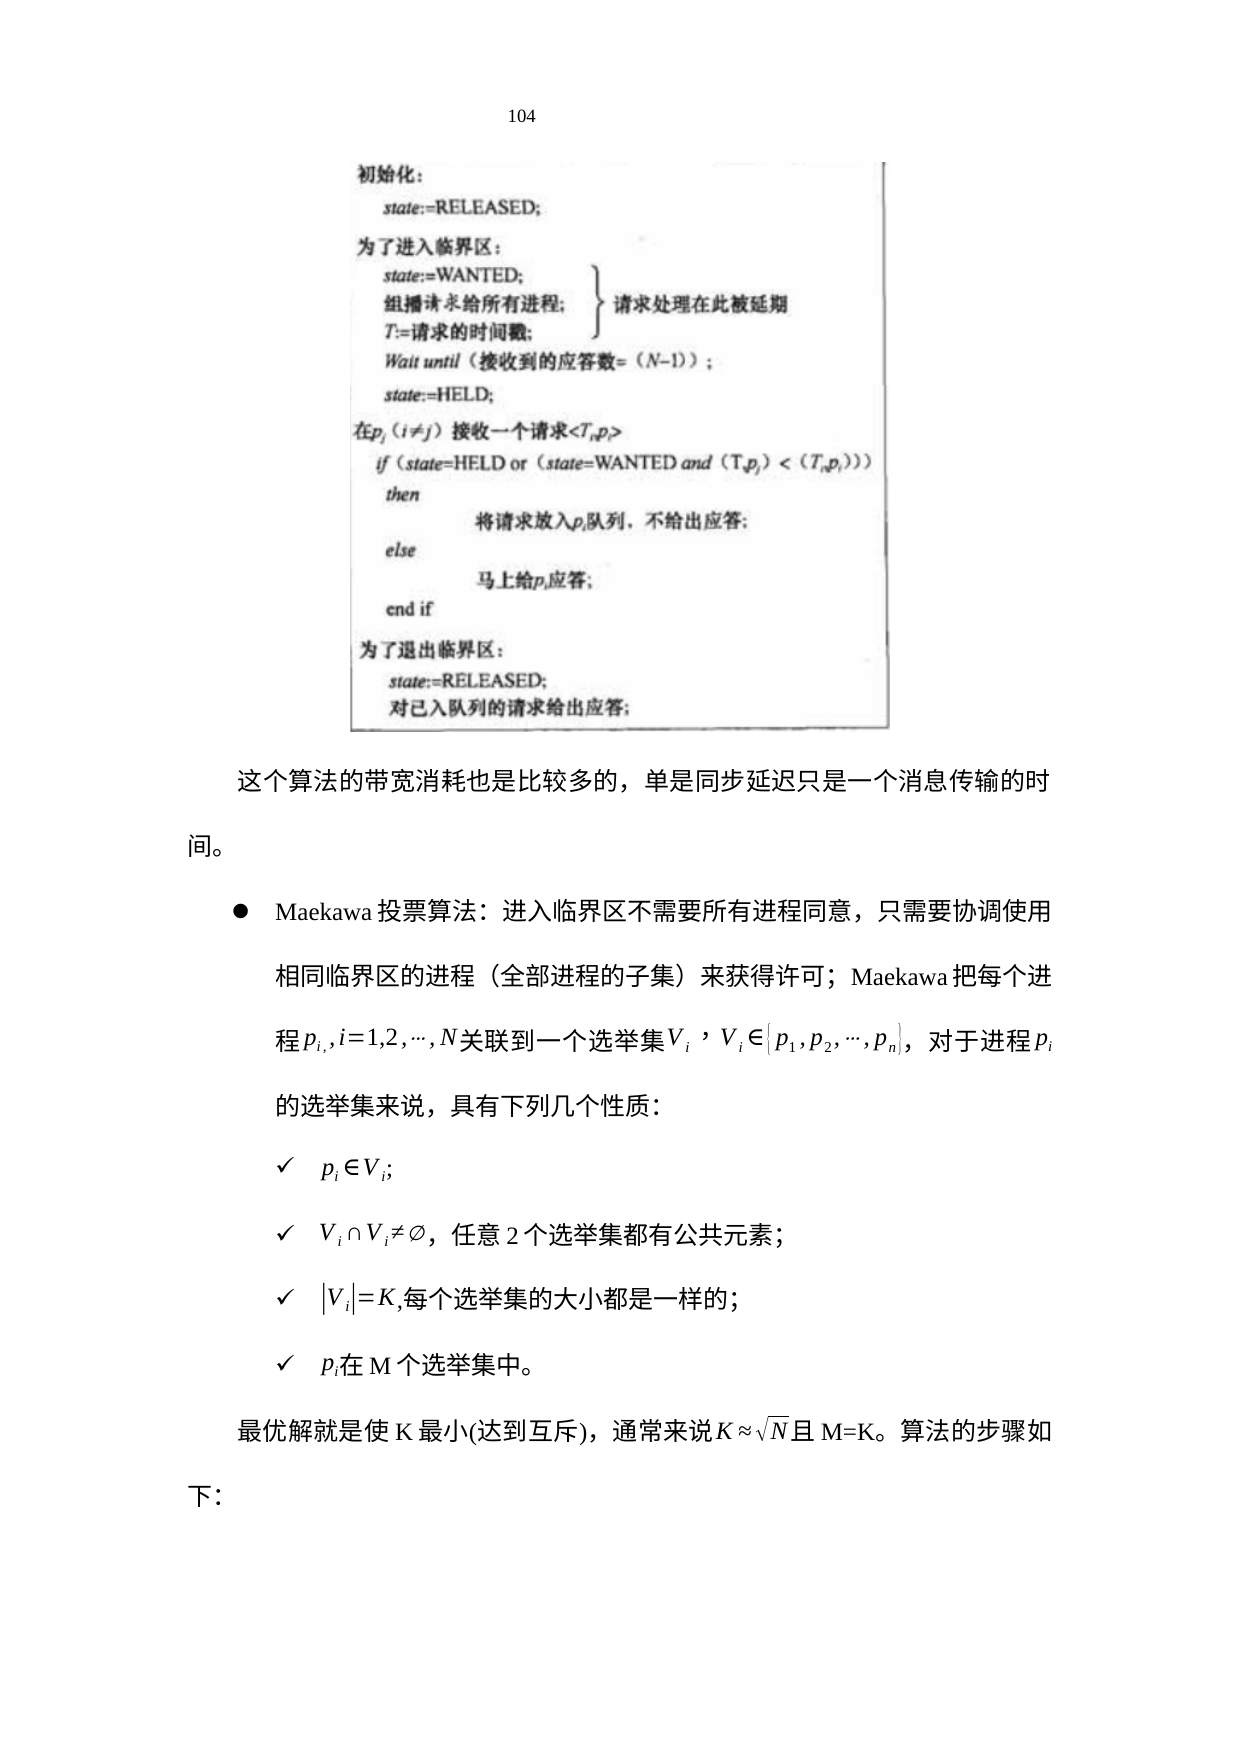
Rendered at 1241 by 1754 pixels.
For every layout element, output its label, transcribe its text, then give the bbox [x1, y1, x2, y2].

list 在M个选举集中。 [275, 1332, 1053, 1397]
text 这个算法的带宽消耗也是比较多的，单是同步延迟只是一个消息传输的时间。 [187, 747, 1053, 877]
list ，任意2个选举集都有公共元素； [275, 1202, 1053, 1267]
text 最优解就是使K最小(达到互斥)，通常来说且M=K。算法的步骤如下： [187, 1397, 1053, 1527]
picture [350, 162, 890, 732]
list Maekawa投票算法：进入临界区不需要所有进程同意，只需要协调使用相同临界区的进程（全部进程的子集）来获得许可；Maekawa把每个进程关联到一个选举集，对于进程的选举集来说，具有下列几个性质： [231, 877, 1053, 1137]
list ; [275, 1137, 1053, 1202]
list ,每个选举集的大小都是一样的； [275, 1267, 1053, 1332]
